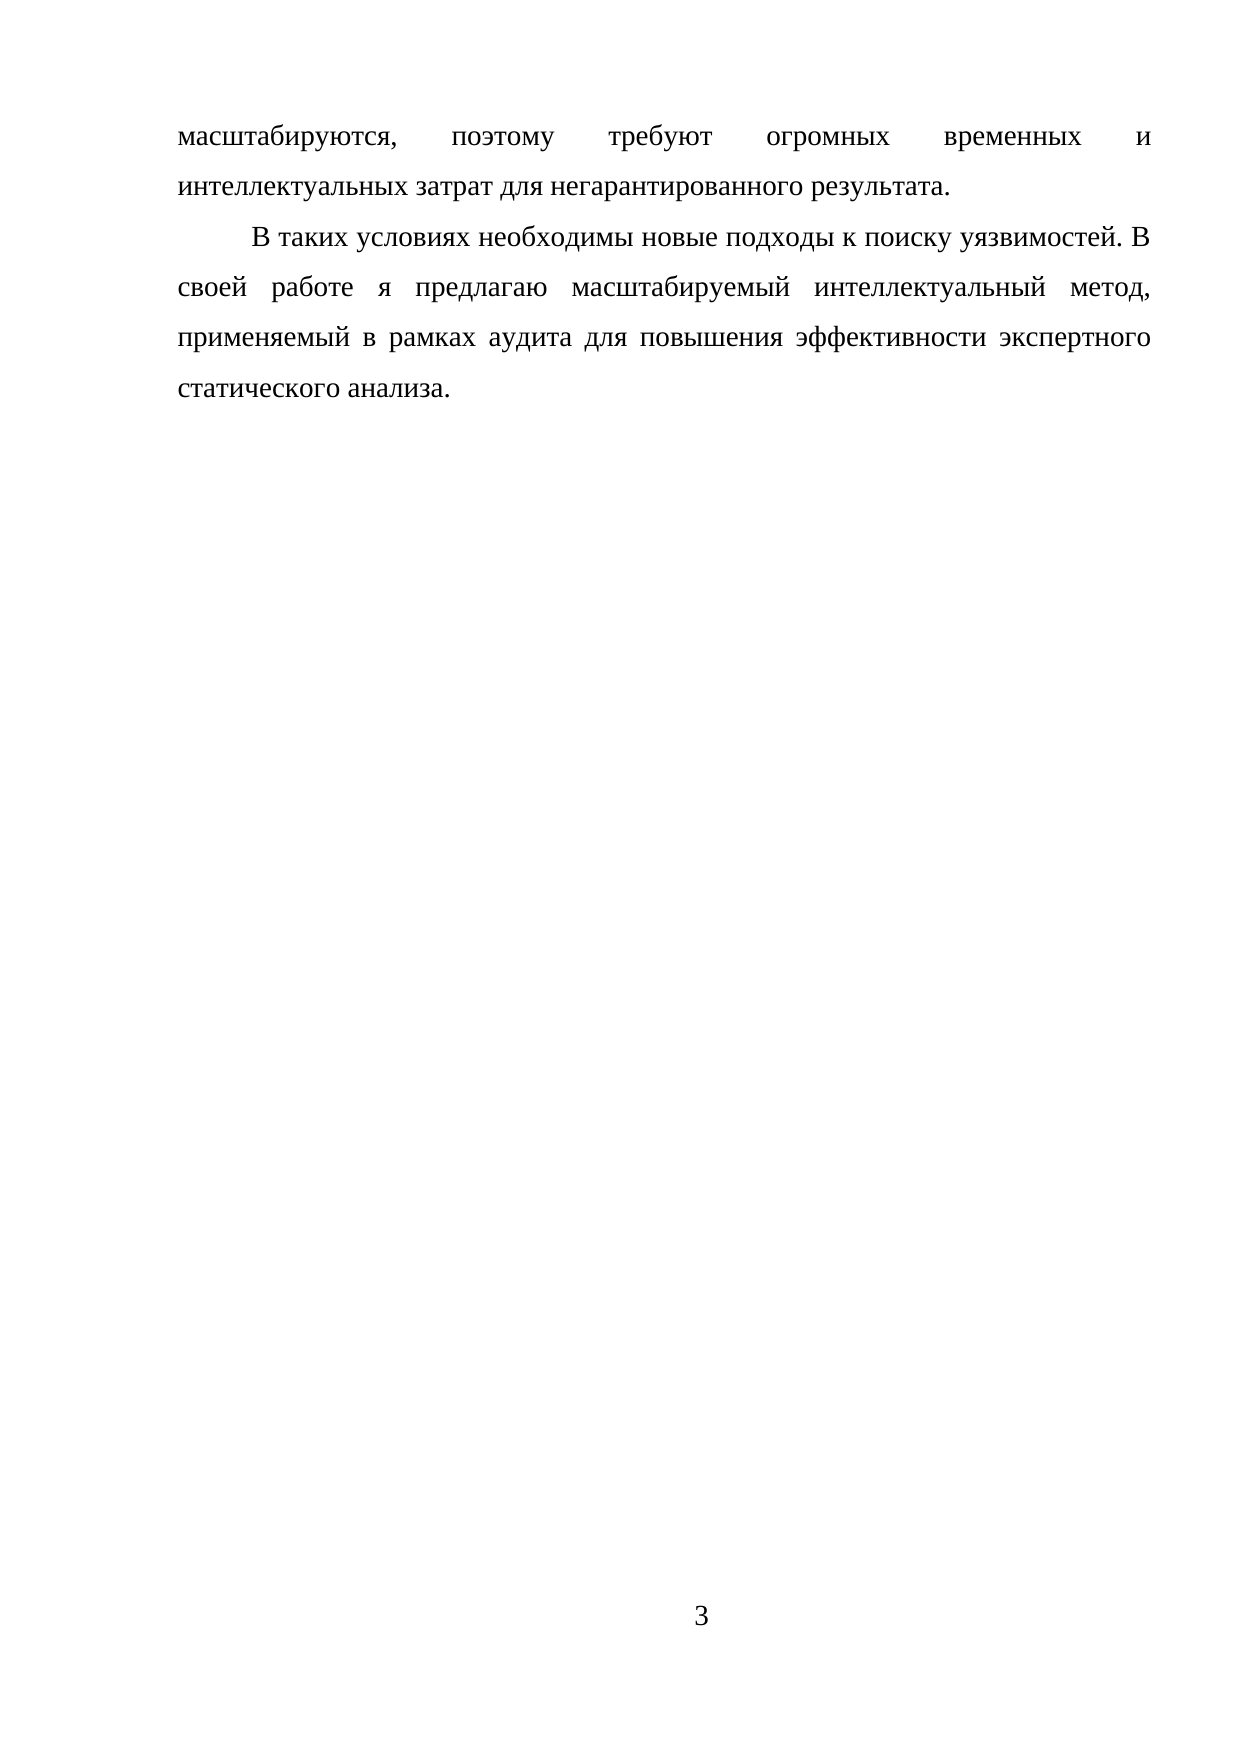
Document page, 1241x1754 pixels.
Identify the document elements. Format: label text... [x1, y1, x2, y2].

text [177, 118, 1152, 202]
text В таких условиях необходимы новые подходы к поиску уязвимостей. В своей работе я предлагаю масштабируемый интеллектуальный метод, применяемый в рамках аудита для повышения эффективности экспертного статического анализа. [177, 219, 1152, 403]
